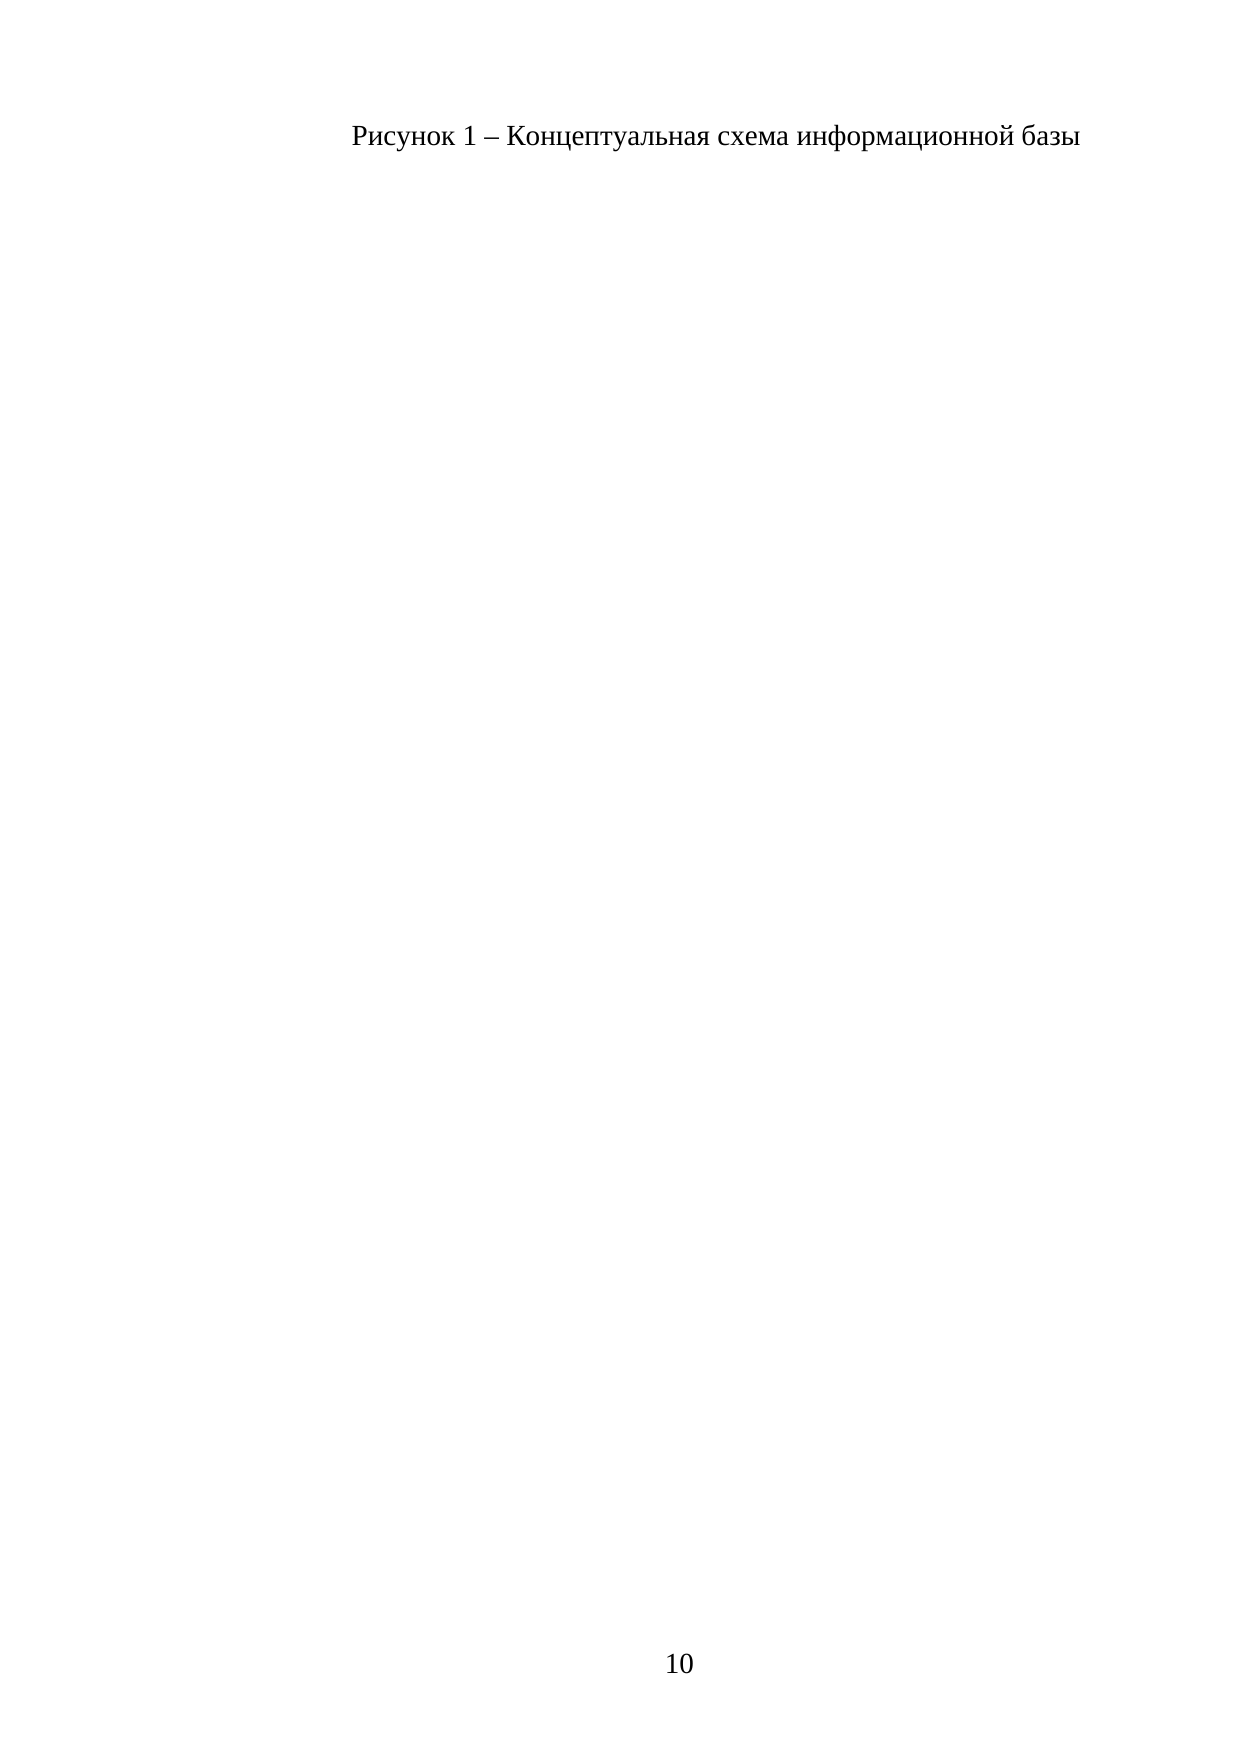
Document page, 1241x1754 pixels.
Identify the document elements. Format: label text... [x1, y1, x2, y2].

list Рисунок 1 – Концептуальная схема информационной базы [177, 118, 1181, 152]
